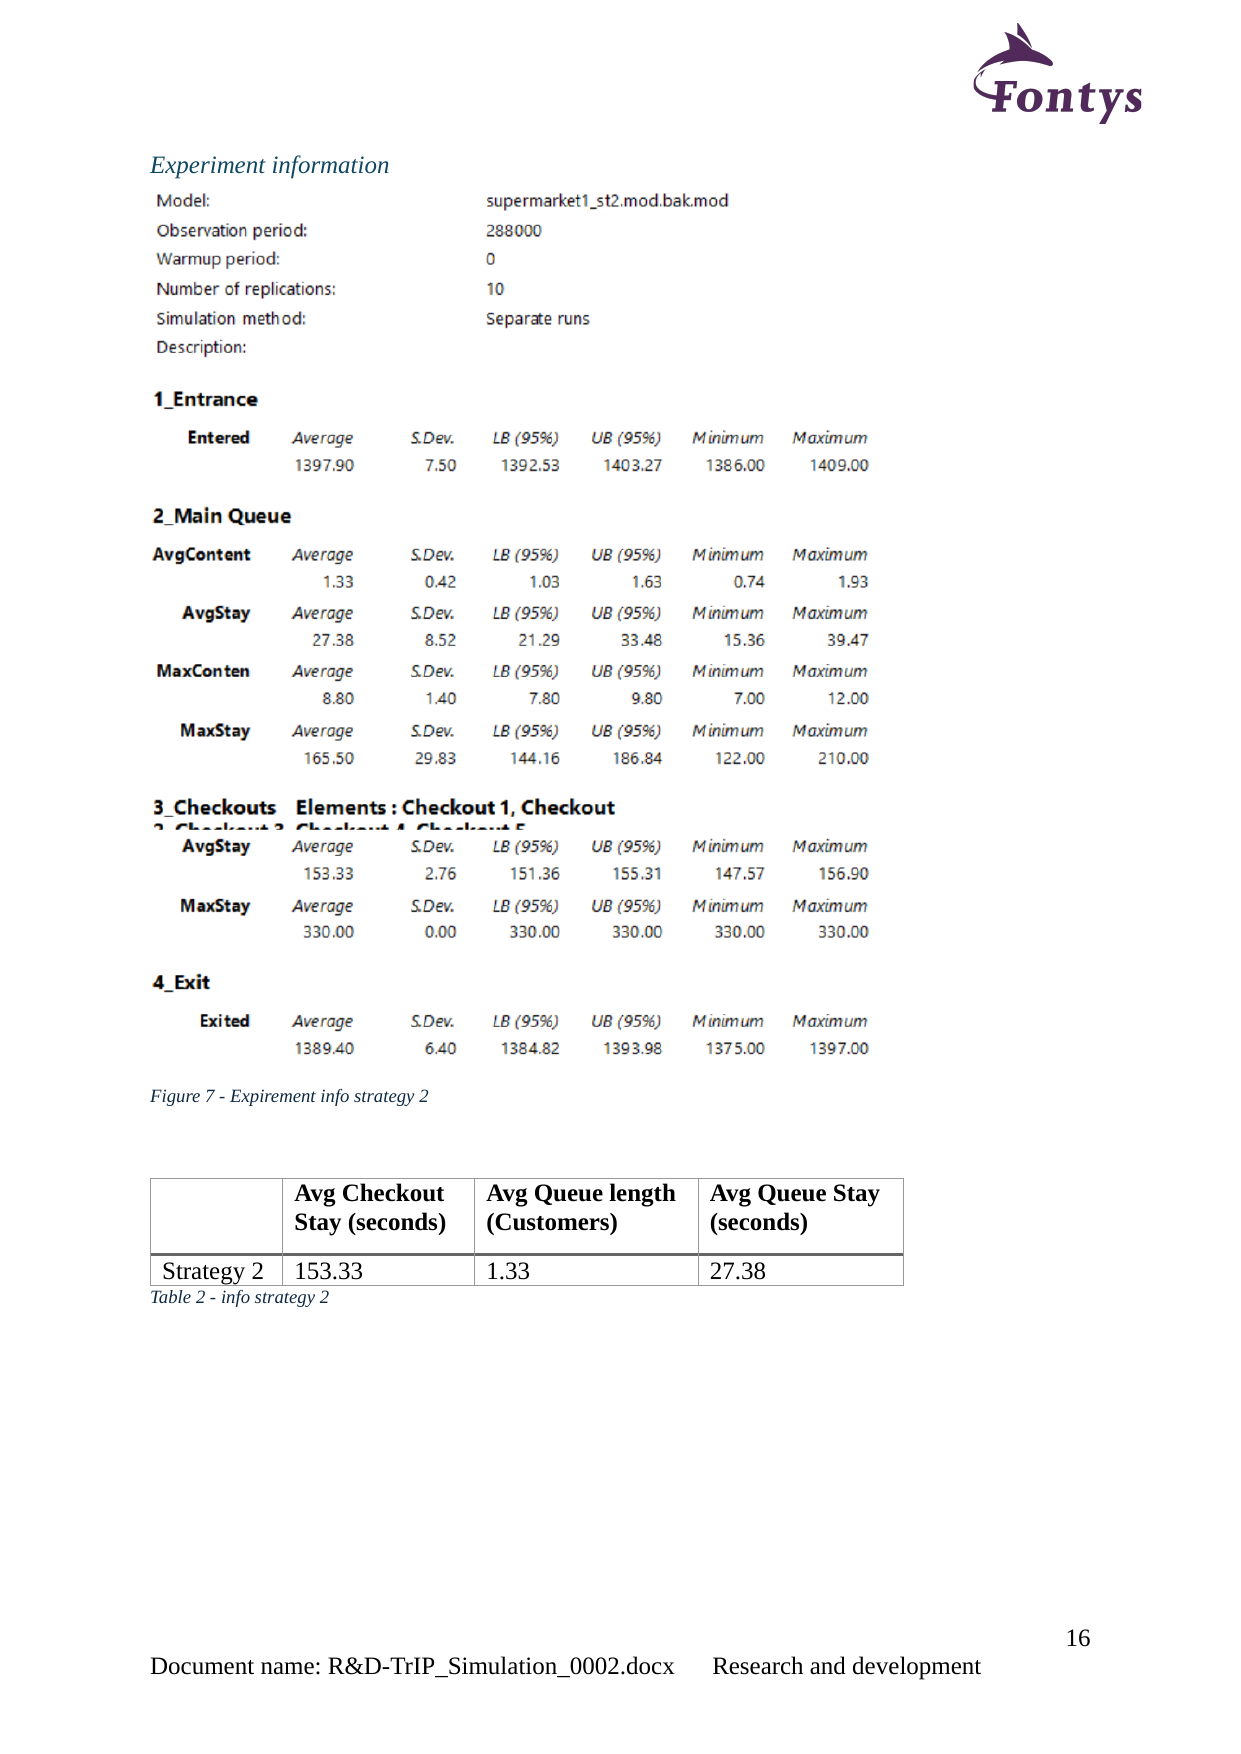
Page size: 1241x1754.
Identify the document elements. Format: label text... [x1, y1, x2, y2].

table_header [151, 1179, 282, 1253]
table_cell 153.33 [283, 1256, 474, 1285]
table_cell 27.38 [699, 1256, 903, 1285]
table_header Avg Queue length (Customers) [475, 1179, 698, 1253]
picture [973, 23, 1142, 124]
text Figure 7 - Expirement info strategy 2 [150, 1085, 1090, 1107]
picture [150, 187, 877, 1065]
table_header Avg Checkout Stay (seconds) [283, 1179, 474, 1253]
table_cell Strategy 2 [151, 1256, 282, 1285]
table_cell 1.33 [475, 1256, 698, 1285]
text Table 2 - info strategy 2 [150, 1286, 1090, 1307]
subtitle Experiment information [150, 150, 1090, 179]
table_header Avg Queue Stay (seconds) [699, 1179, 903, 1253]
